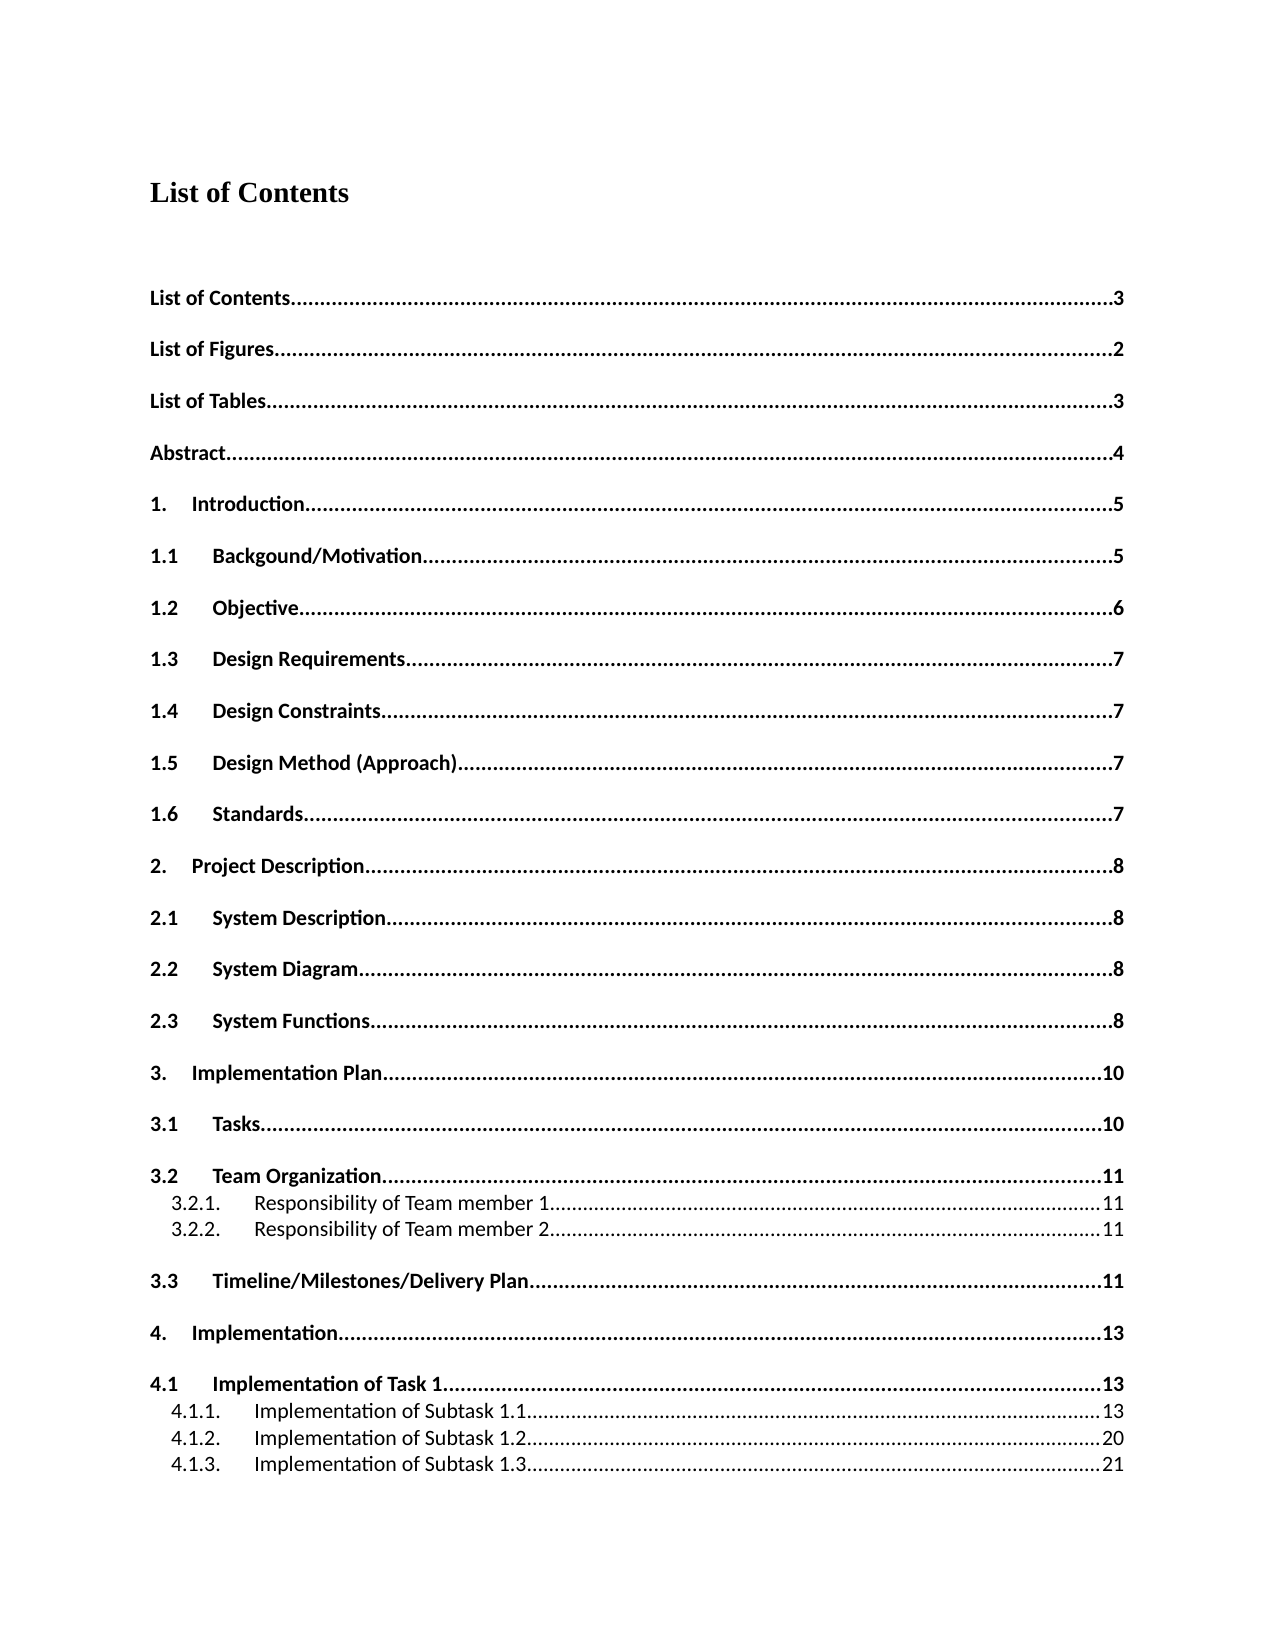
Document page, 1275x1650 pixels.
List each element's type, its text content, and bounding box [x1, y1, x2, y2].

text List of Contents [150, 175, 1125, 208]
